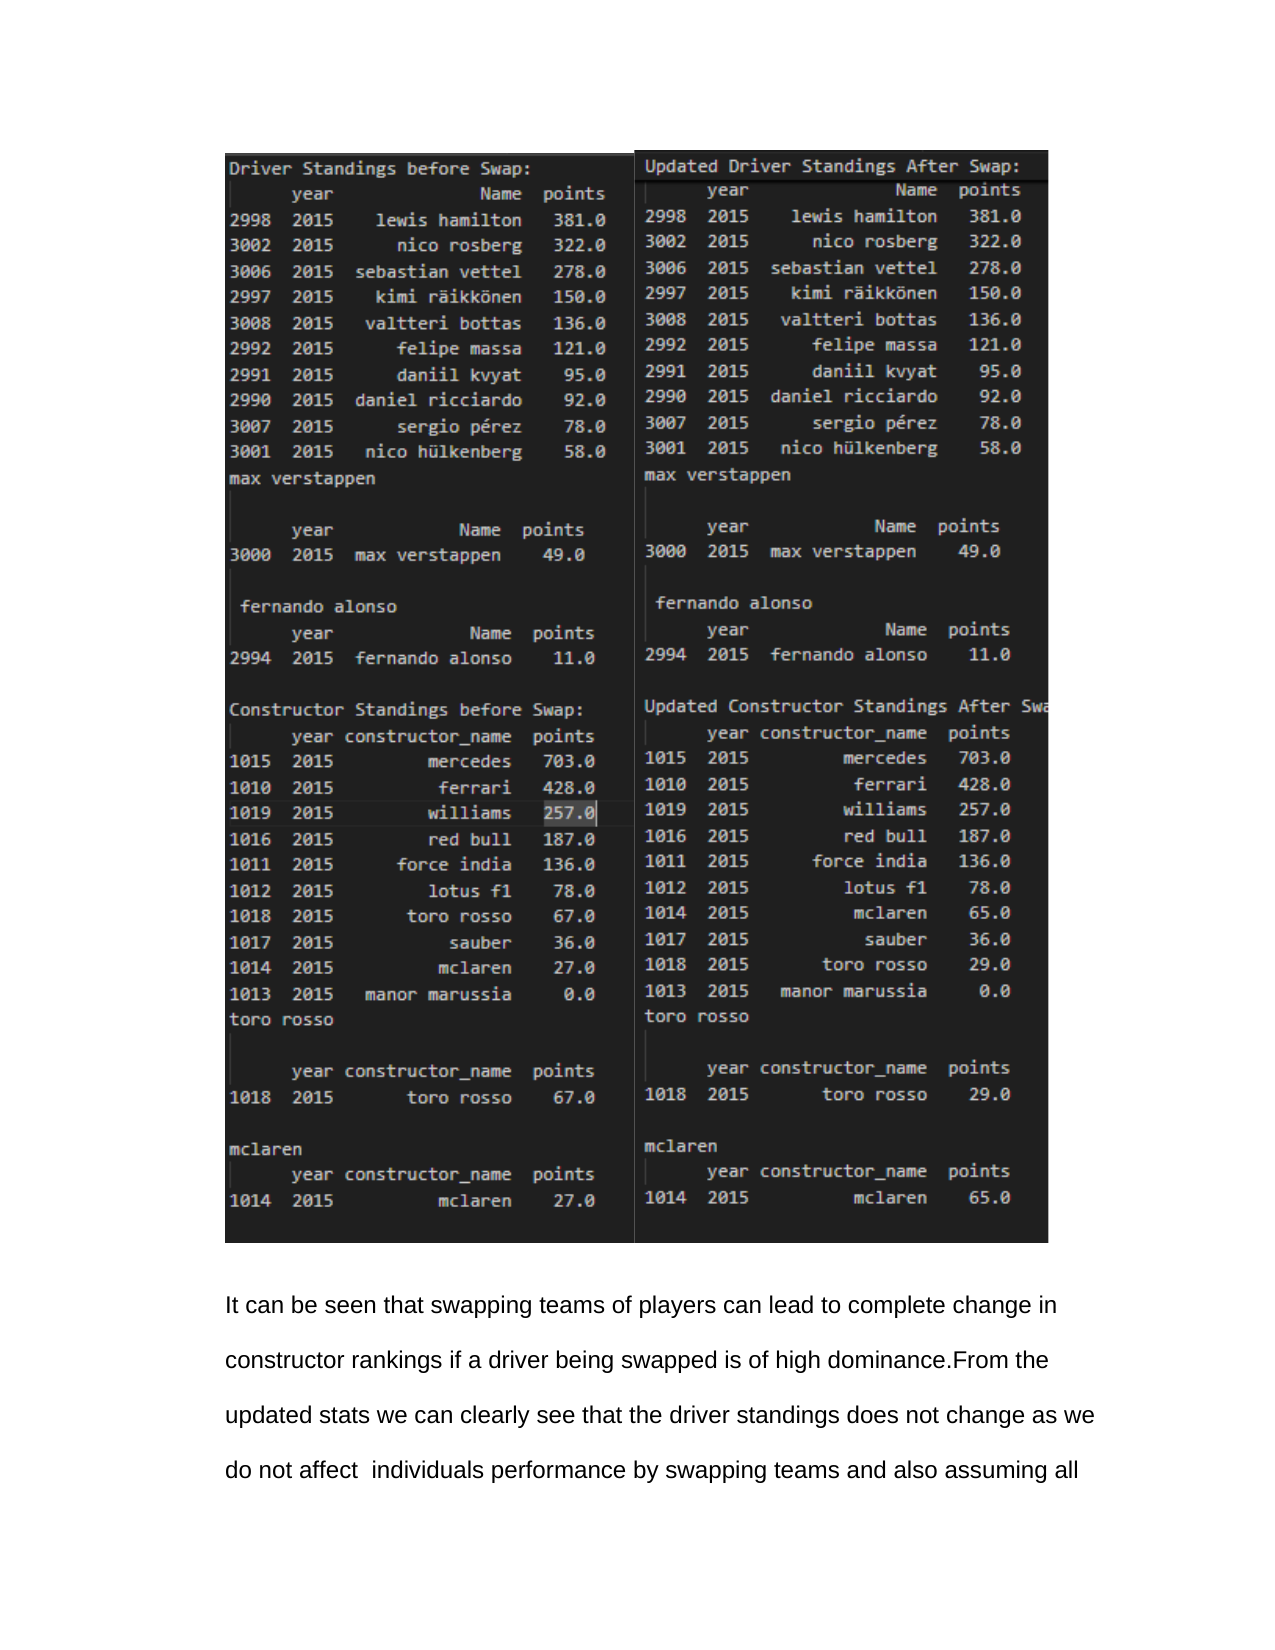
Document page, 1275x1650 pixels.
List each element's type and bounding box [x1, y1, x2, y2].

text [225, 1271, 1125, 1484]
picture [225, 150, 1049, 1243]
